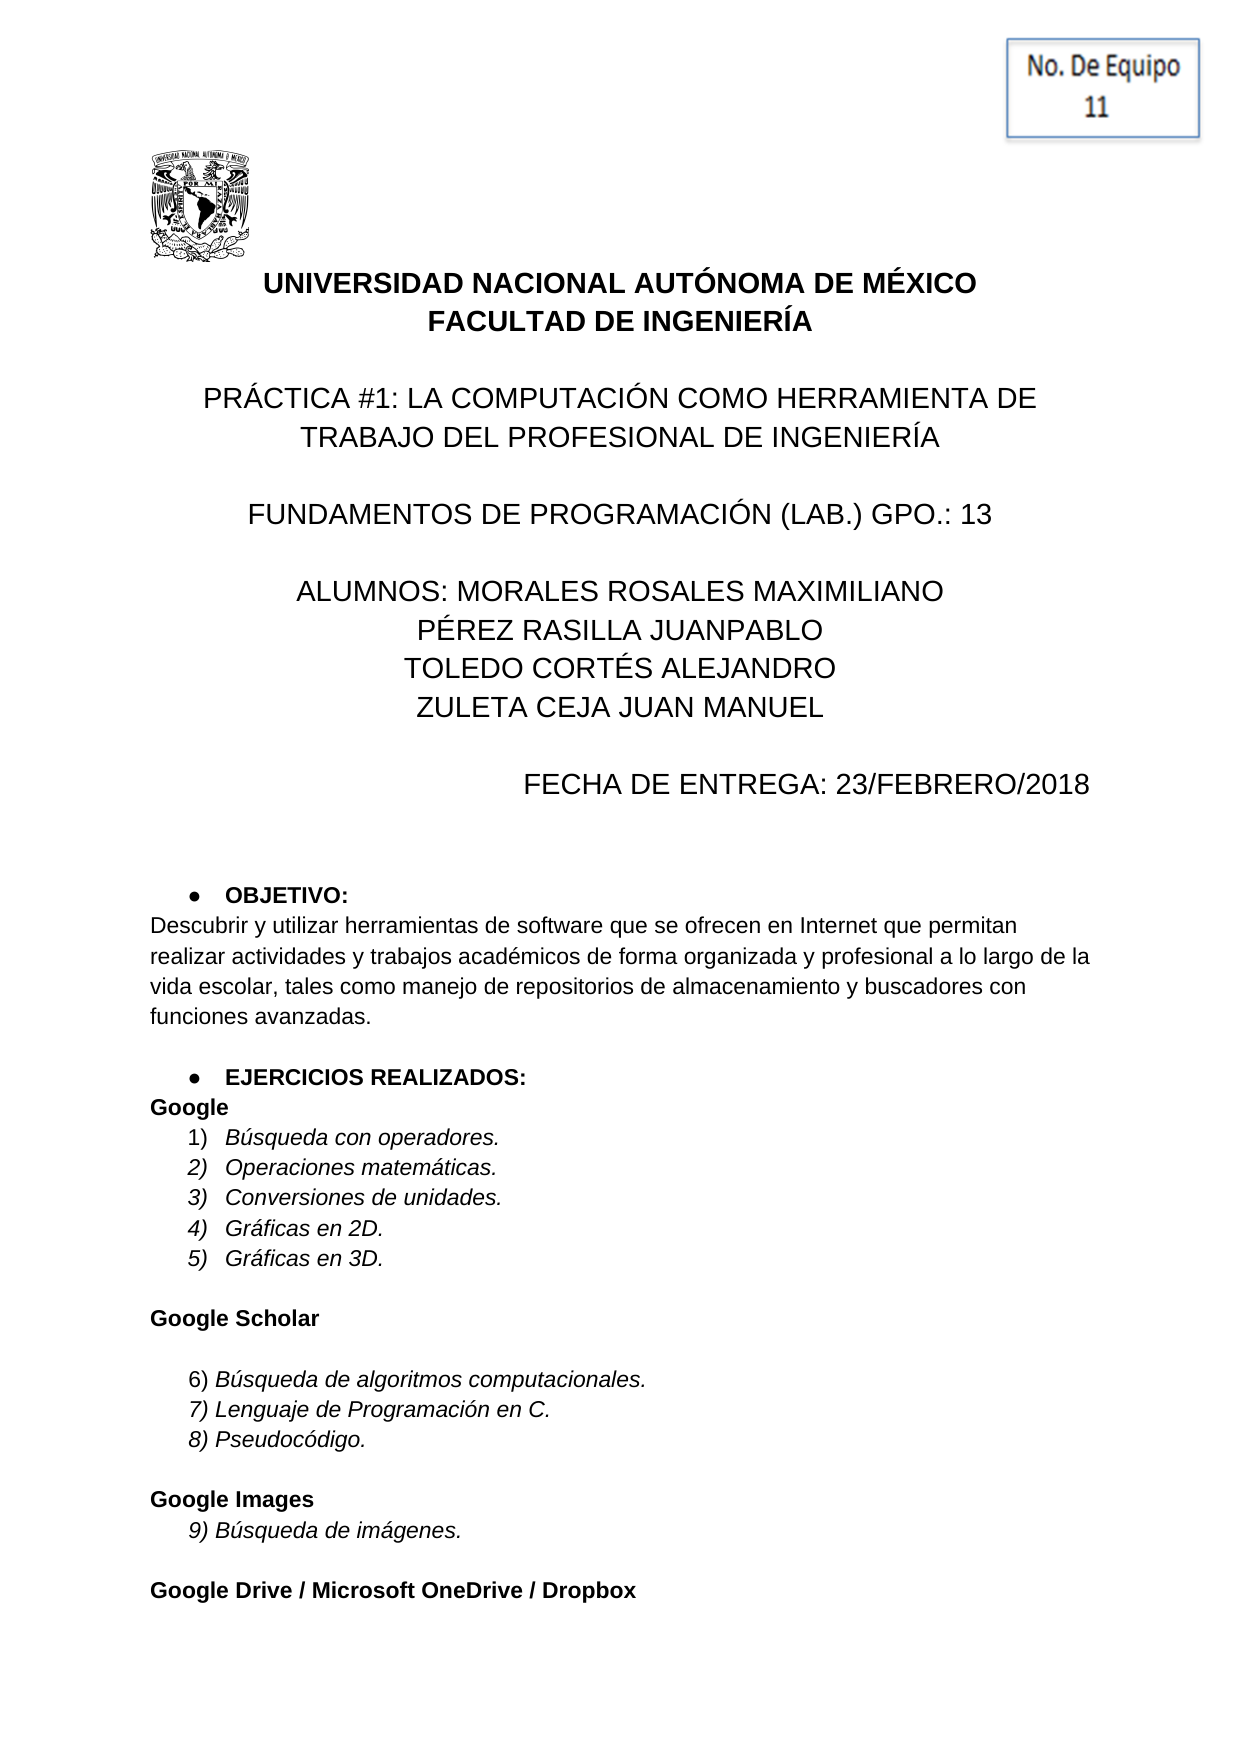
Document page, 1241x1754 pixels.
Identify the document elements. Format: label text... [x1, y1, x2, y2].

text 7) Lenguaje de Programación en C. [150, 1396, 1090, 1422]
text Google Drive / Microsoft OneDrive / Dropbox [150, 1577, 1090, 1603]
picture [150, 150, 249, 262]
text PRÁCTICA #1: LA COMPUTACIÓN COMO HERRAMIENTA DE TRABAJO DEL PROFESIONAL DE INGENIERÍA [150, 381, 1090, 453]
list Búsqueda con operadores. [187, 1124, 1090, 1150]
list Gráficas en 3D. [187, 1245, 1090, 1271]
text FECHA DE ENTREGA: 23/FEBRERO/2018 [150, 767, 1090, 800]
text FUNDAMENTOS DE PROGRAMACIÓN (LAB.) GPO.: 13 [150, 497, 1090, 530]
list OBJETIVO: [187, 882, 1090, 909]
text ALUMNOS: MORALES ROSALES MAXIMILIANO [150, 574, 1090, 607]
text 9) Búsqueda de imágenes. [150, 1517, 1090, 1543]
text TOLEDO CORTÉS ALEJANDRO [150, 651, 1090, 684]
list Conversiones de unidades. [187, 1184, 1090, 1211]
text PÉREZ RASILLA JUANPABLO [150, 612, 1090, 646]
text Google [150, 1094, 1090, 1120]
text 8) Pseudocódigo. [150, 1426, 1090, 1452]
list EJERCICIOS REALIZADOS: [187, 1063, 1090, 1090]
text FACULTAD DE INGENIERÍA [150, 304, 1090, 338]
picture [983, 25, 1213, 152]
text Descubrir y utilizar herramientas de software que se ofrecen en Internet que permitan realizar actividades y trabajos académicos de forma organizada y profesional a lo largo de la vida escolar, tales como manejo de repositorios de almacenamiento y buscadores con funciones avanzadas. [150, 912, 1090, 1029]
text UNIVERSIDAD NACIONAL AUTÓNOMA DE MÉXICO [150, 266, 1090, 299]
text ZULETA CEJA JUAN MANUEL [150, 689, 1090, 723]
list Operaciones matemáticas. [187, 1154, 1090, 1181]
text Google Images [150, 1486, 1090, 1513]
list Gráficas en 2D. [187, 1214, 1090, 1241]
text 6) Búsqueda de algoritmos computacionales. [150, 1366, 1090, 1392]
text Google Scholar [150, 1305, 1090, 1332]
